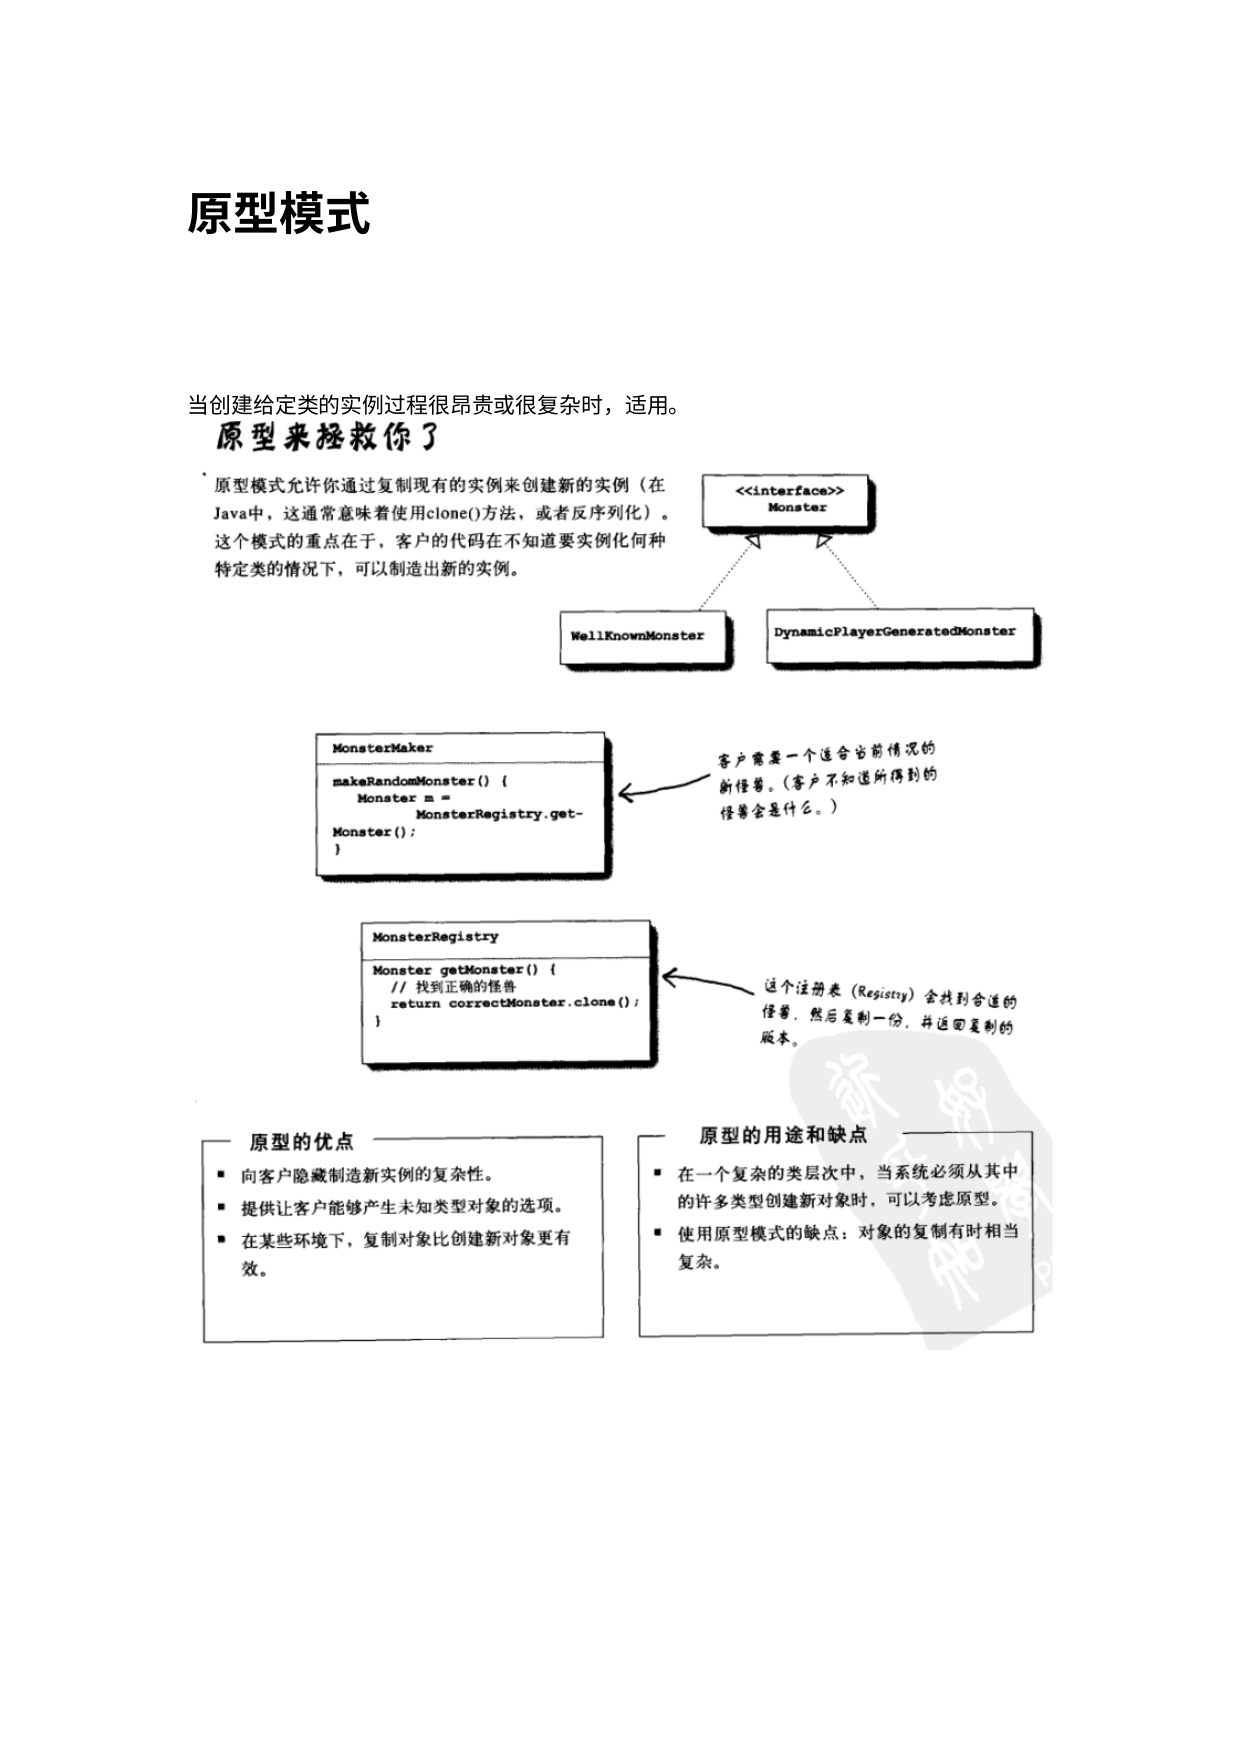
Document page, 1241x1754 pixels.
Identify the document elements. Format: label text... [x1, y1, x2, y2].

picture [187, 420, 1053, 1350]
subtitle 原型模式 [187, 162, 1053, 259]
text 当创建给定类的实例过程很昂贵或很复杂时，适用。 [187, 387, 1053, 420]
